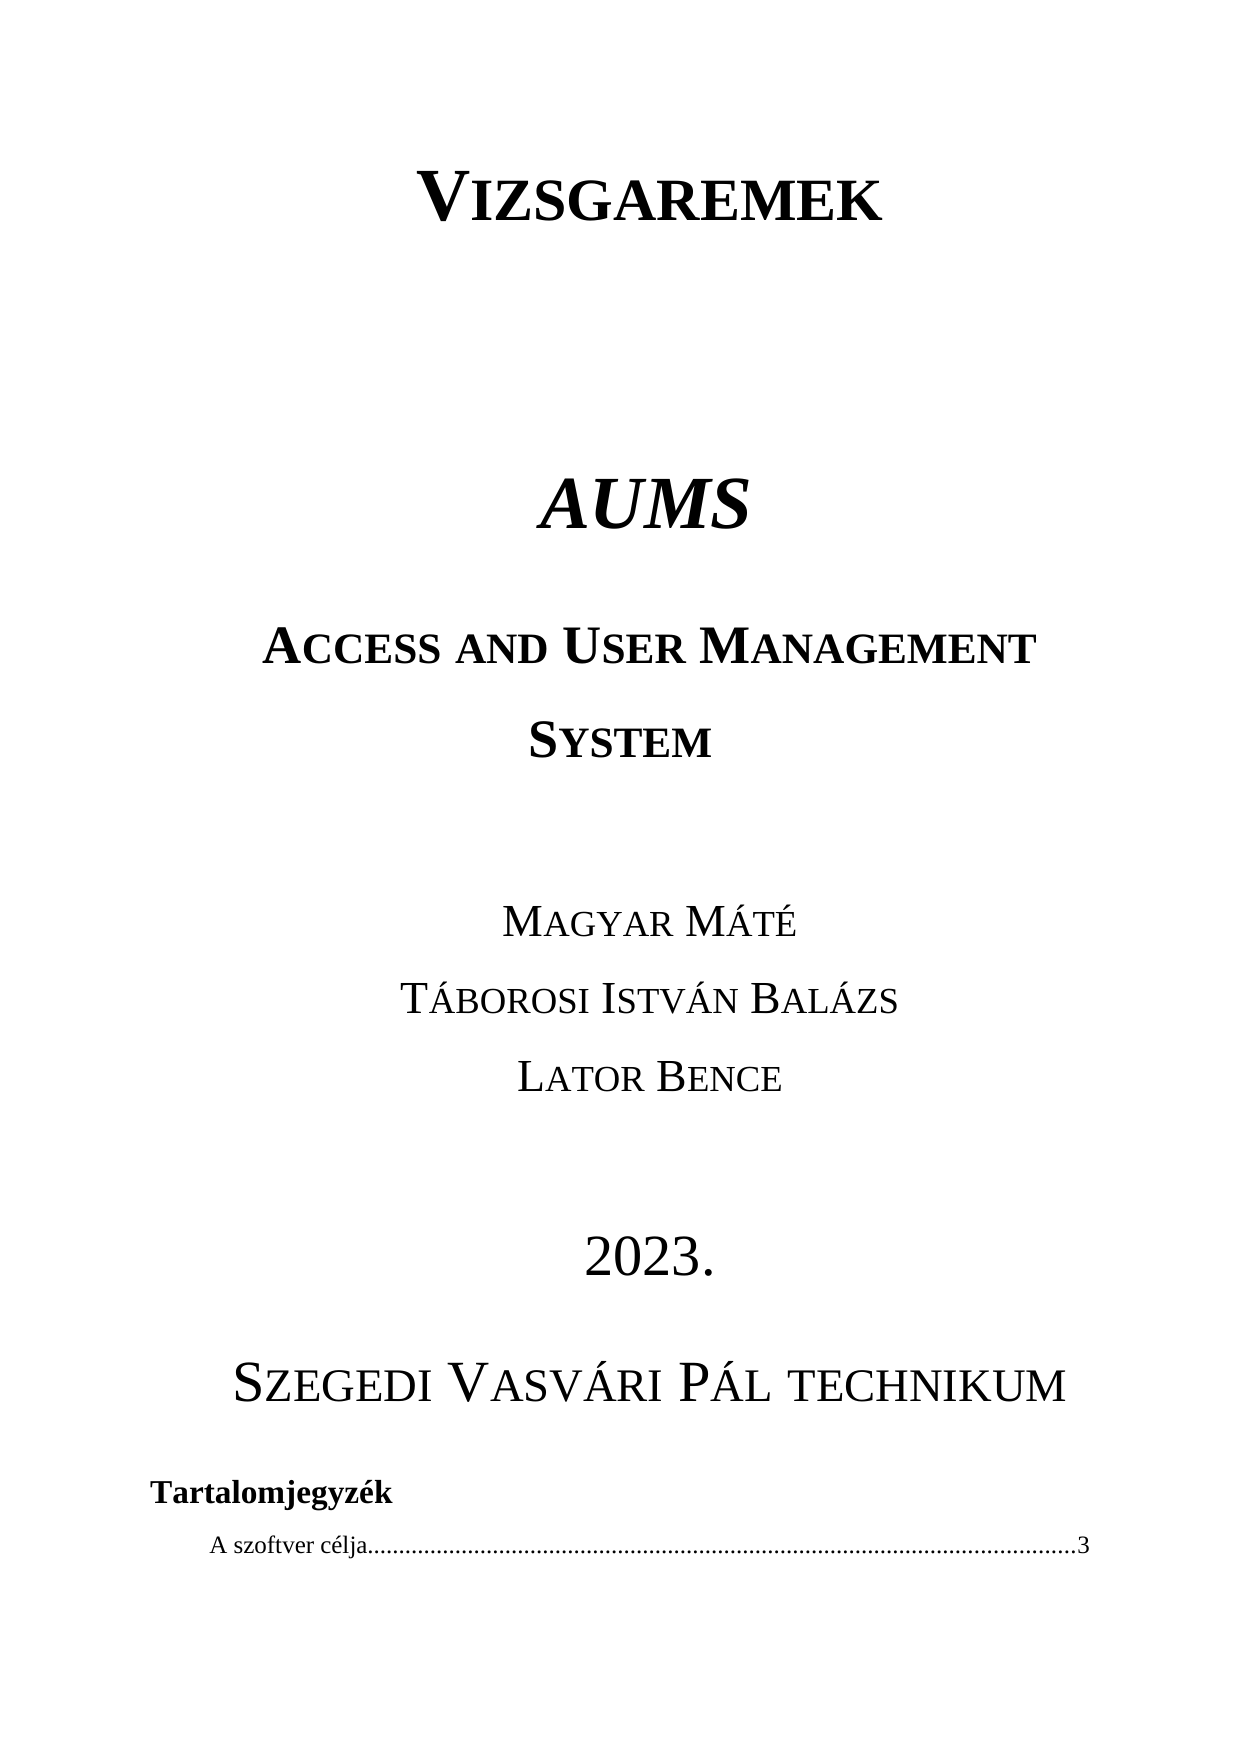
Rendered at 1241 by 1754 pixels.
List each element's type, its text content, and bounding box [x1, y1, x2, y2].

text Vizsgaremek [150, 150, 1090, 236]
text Access and User Management System [150, 613, 1090, 769]
text Lator Bence [150, 1048, 1090, 1101]
text Magyar Máté [150, 893, 1090, 946]
text Szegedi Vasvári Pál technikum [150, 1347, 1090, 1414]
text Táborosi István Balázs [150, 971, 1090, 1023]
text AUMS [150, 459, 1090, 545]
text 2023. [150, 1221, 1090, 1288]
